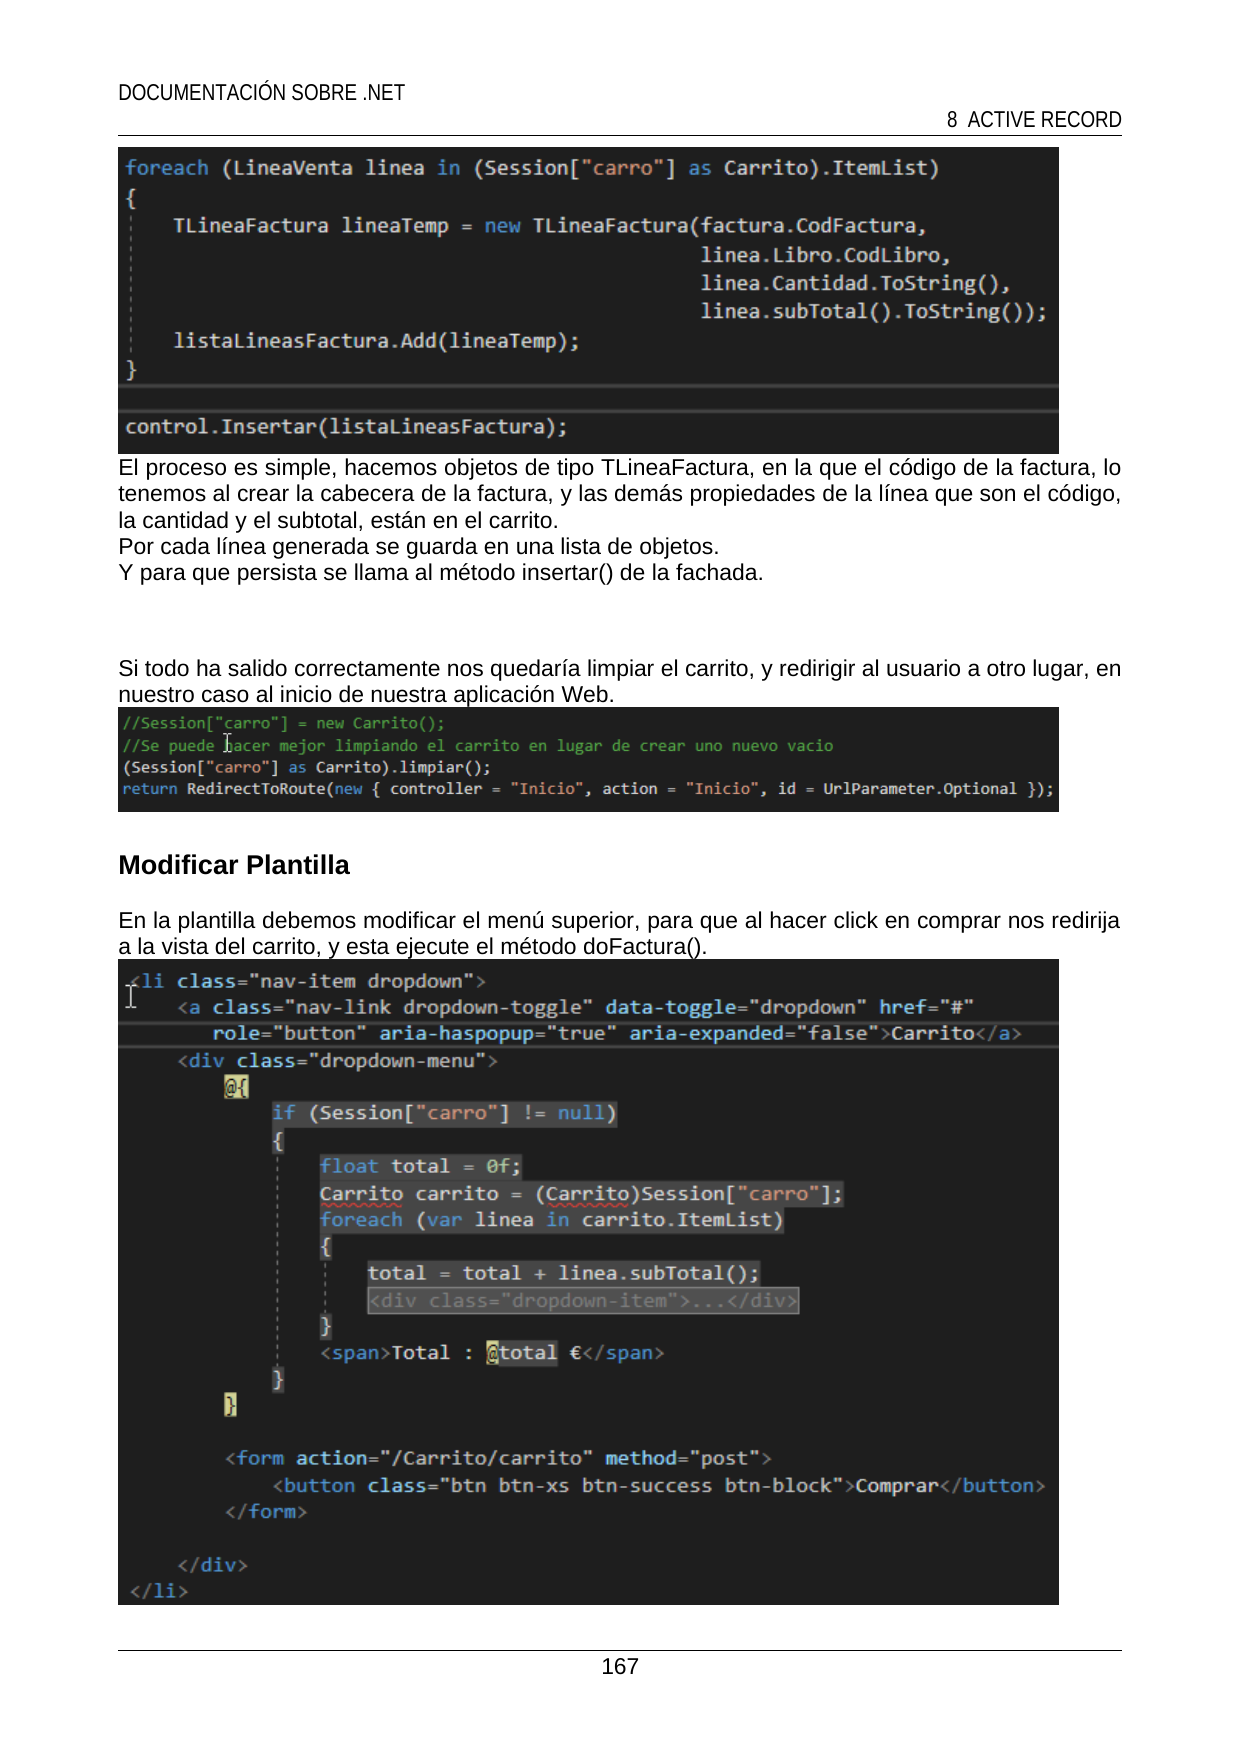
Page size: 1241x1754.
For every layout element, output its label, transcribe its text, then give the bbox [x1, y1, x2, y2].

picture [118, 707, 1059, 812]
text En la plantilla debemos modificar el menú superior, para que al hacer click en comprar nos redirija a la vista del carrito, y esta ejecute el método doFactura(). [118, 907, 1122, 960]
text Y para que persista se llama al método insertar() de la fachada. [118, 559, 1122, 586]
text Por cada línea generada se guarda en una lista de objetos. [118, 533, 1122, 559]
picture [118, 959, 1059, 1605]
text El proceso es simple, hacemos objetos de tipo TLineaFactura, en la que el código de la factura, lo tenemos al crear la cabecera de la factura, y las demás propiedades de la línea que son el código, la cantidad y el subtotal, están en el carrito. [118, 454, 1122, 533]
text Modificar Plantilla [118, 849, 1122, 881]
text Si todo ha salido correctamente nos quedaría limpiar el carrito, y redirigir al usuario a otro lugar, en nuestro caso al inicio de nuestra aplicación Web. [118, 654, 1122, 707]
picture [118, 147, 1059, 454]
